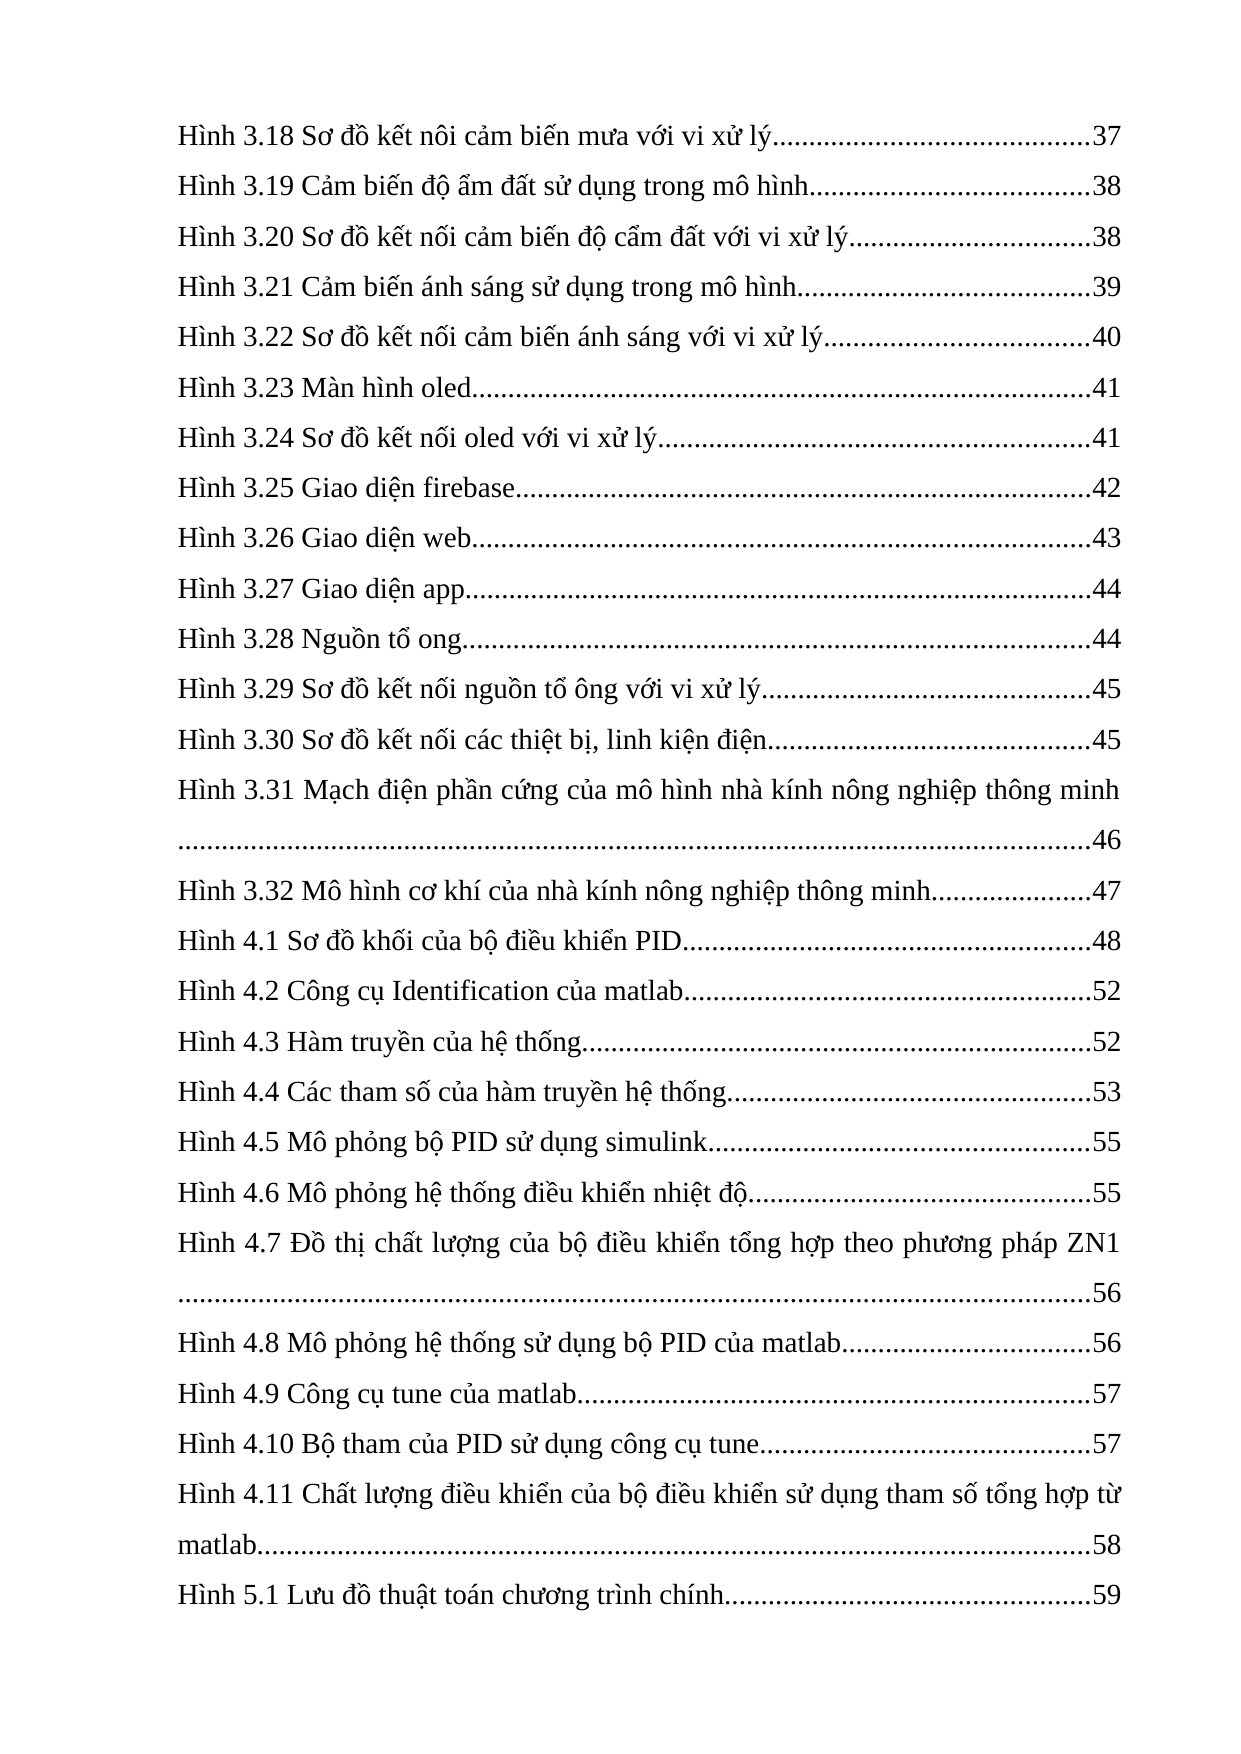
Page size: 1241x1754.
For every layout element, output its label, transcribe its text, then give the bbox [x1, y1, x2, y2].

text Hình 3.24 Sơ đồ kết nối oled với vi xử lý 41 [177, 420, 1122, 453]
text Hình 4.4 Các tham số của hàm truyền hệ thống 53 [177, 1074, 1122, 1108]
text Hình 4.6 Mô phỏng hệ thống điều khiển nhiệt độ 55 [177, 1175, 1122, 1208]
text Hình 3.20 Sơ đồ kết nối cảm biến độ cẩm đất với vi xử lý 38 [177, 219, 1122, 252]
text Hình 4.8 Mô phỏng hệ thống sử dụng bộ PID của matlab 56 [177, 1326, 1122, 1359]
text Hình 3.22 Sơ đồ kết nối cảm biến ánh sáng với vi xử lý 40 [177, 319, 1122, 353]
text Hình 4.9 Công cụ tune của matlab 57 [177, 1376, 1122, 1409]
text Hình 4.11 Chất lượng điều khiển của bộ điều khiển sử dụng tham số tổng hợp từ matlab 58 [177, 1477, 1122, 1560]
text Hình 4.1 Sơ đồ khối của bộ điều khiển PID 48 [177, 923, 1122, 957]
text Hình 4.7 Đồ thị chất lượng của bộ điều khiển tổng hợp theo phương pháp ZN1 56 [177, 1225, 1122, 1309]
text Hình 3.31 Mạch điện phần cứng của mô hình nhà kính nông nghiệp thông minh 46 [177, 772, 1122, 856]
text Hình 3.30 Sơ đồ kết nối các thiệt bị, linh kiện điện 45 [177, 722, 1122, 755]
text Hình 3.23 Màn hình oled 41 [177, 370, 1122, 403]
text Hình 3.26 Giao diện web 43 [177, 521, 1122, 554]
text Hình 3.25 Giao diện firebase 42 [177, 470, 1122, 504]
text Hình 4.10 Bộ tham của PID sử dụng công cụ tune 57 [177, 1426, 1122, 1460]
text Hình 4.3 Hàm truyền của hệ thống 52 [177, 1024, 1122, 1057]
text Hình 3.29 Sơ đồ kết nối nguồn tổ ông với vi xử lý 45 [177, 672, 1122, 705]
text Hình 4.5 Mô phỏng bộ PID sử dụng simulink 55 [177, 1124, 1122, 1158]
text Hình 3.28 Nguồn tổ ong 44 [177, 621, 1122, 655]
text Hình 3.18 Sơ đồ kết nôi cảm biến mưa với vi xử lý 37 [177, 118, 1122, 152]
text Hình 5.1 Lưu đồ thuật toán chương trình chính 59 [177, 1577, 1122, 1611]
text Hình 3.21 Cảm biến ánh sáng sử dụng trong mô hình 39 [177, 269, 1122, 303]
text Hình 4.2 Công cụ Identification của matlab 52 [177, 973, 1122, 1007]
text Hình 3.19 Cảm biến độ ẩm đất sử dụng trong mô hình 38 [177, 168, 1122, 202]
text Hình 3.27 Giao diện app 44 [177, 571, 1122, 604]
text Hình 3.32 Mô hình cơ khí của nhà kính nông nghiệp thông minh 47 [177, 873, 1122, 906]
